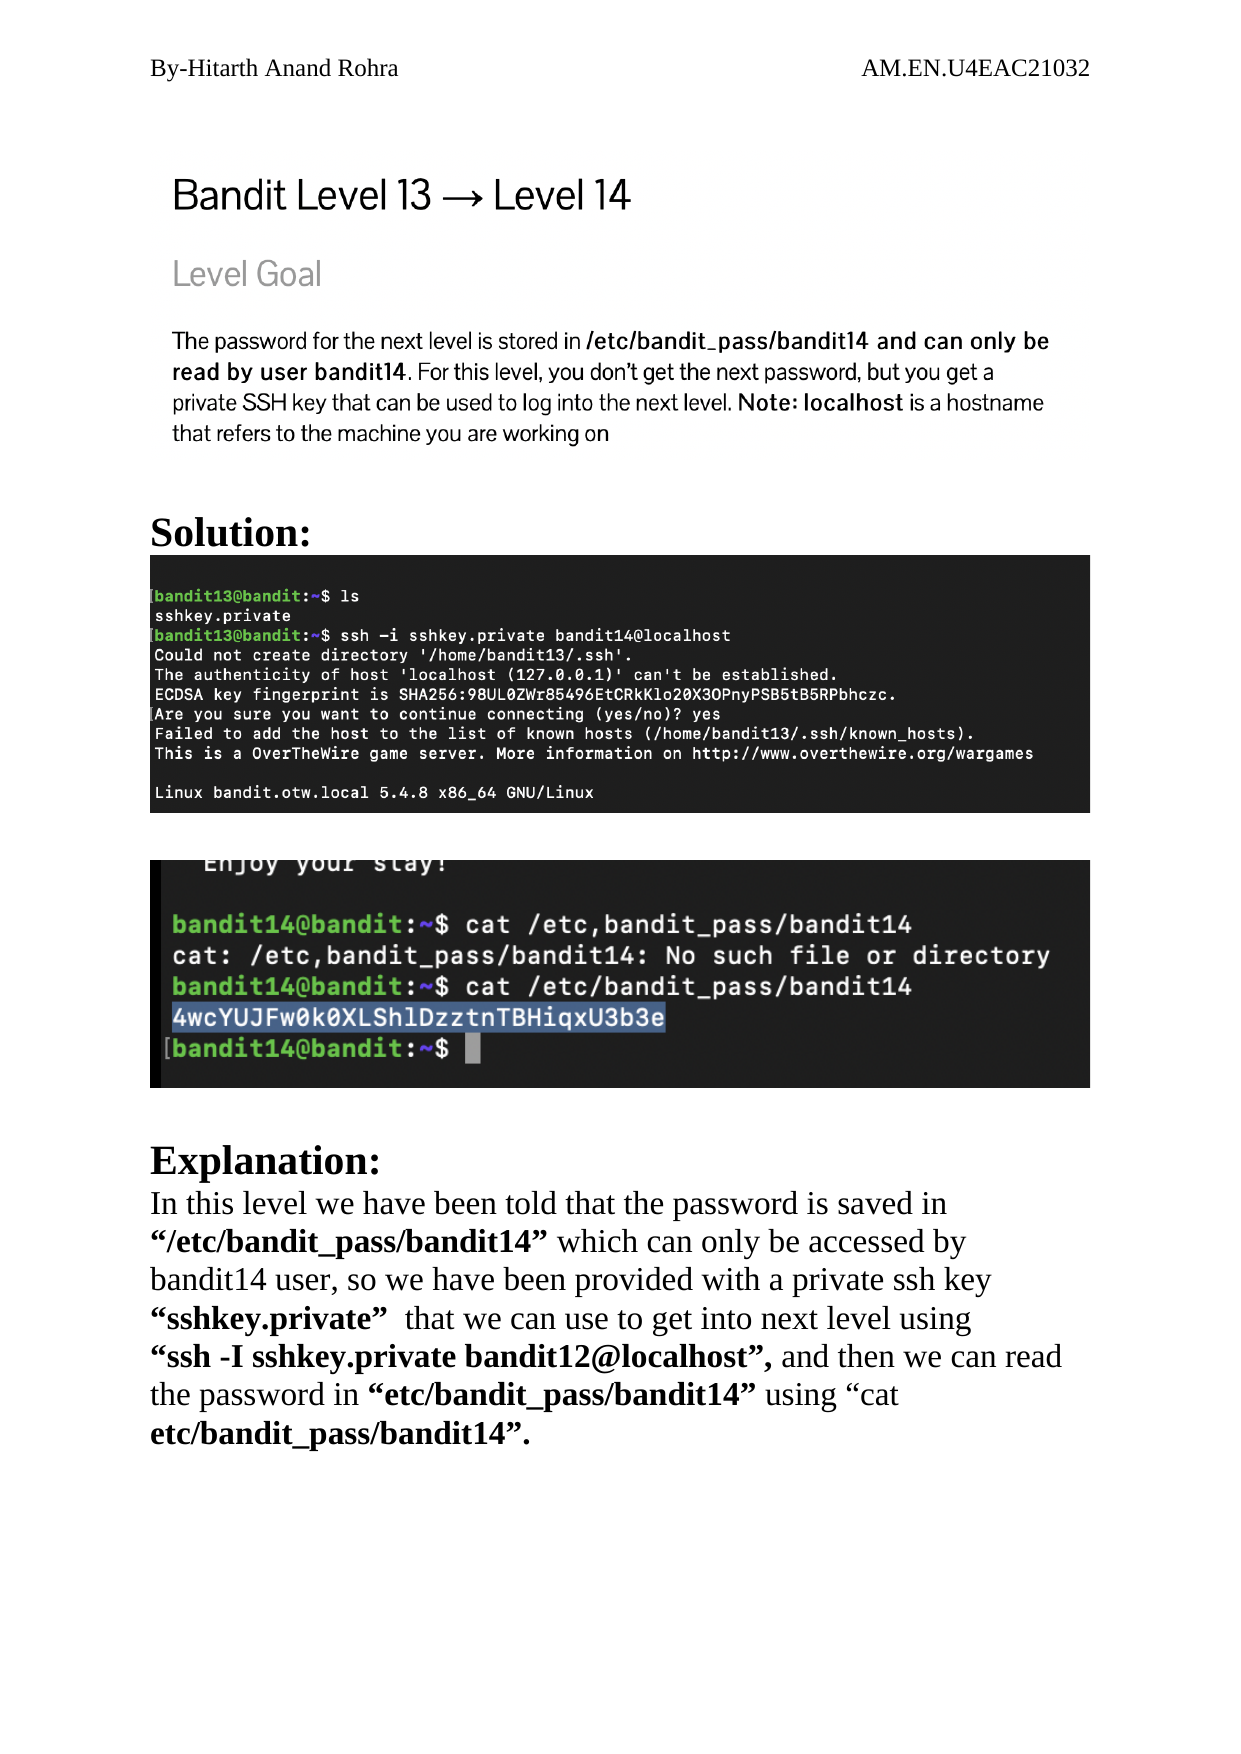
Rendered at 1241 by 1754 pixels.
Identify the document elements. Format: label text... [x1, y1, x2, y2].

picture [150, 150, 1091, 460]
picture [150, 555, 1091, 813]
text Explanation: [150, 1135, 1090, 1183]
text “ssh -I sshkey.private bandit12@localhost”, and then we can read the password in “etc/bandit_pass/bandit14” using “cat etc/bandit_pass/bandit14”. [150, 1336, 1090, 1451]
text In this level we have been told that the password is saved in “/etc/bandit_pass/bandit14” which can only be accessed by bandit14 user, so we have been provided with a private ssh key “sshkey.private” that we can use to get into next level using [150, 1183, 1090, 1336]
picture [150, 860, 1091, 1088]
text Solution: [150, 508, 1090, 555]
